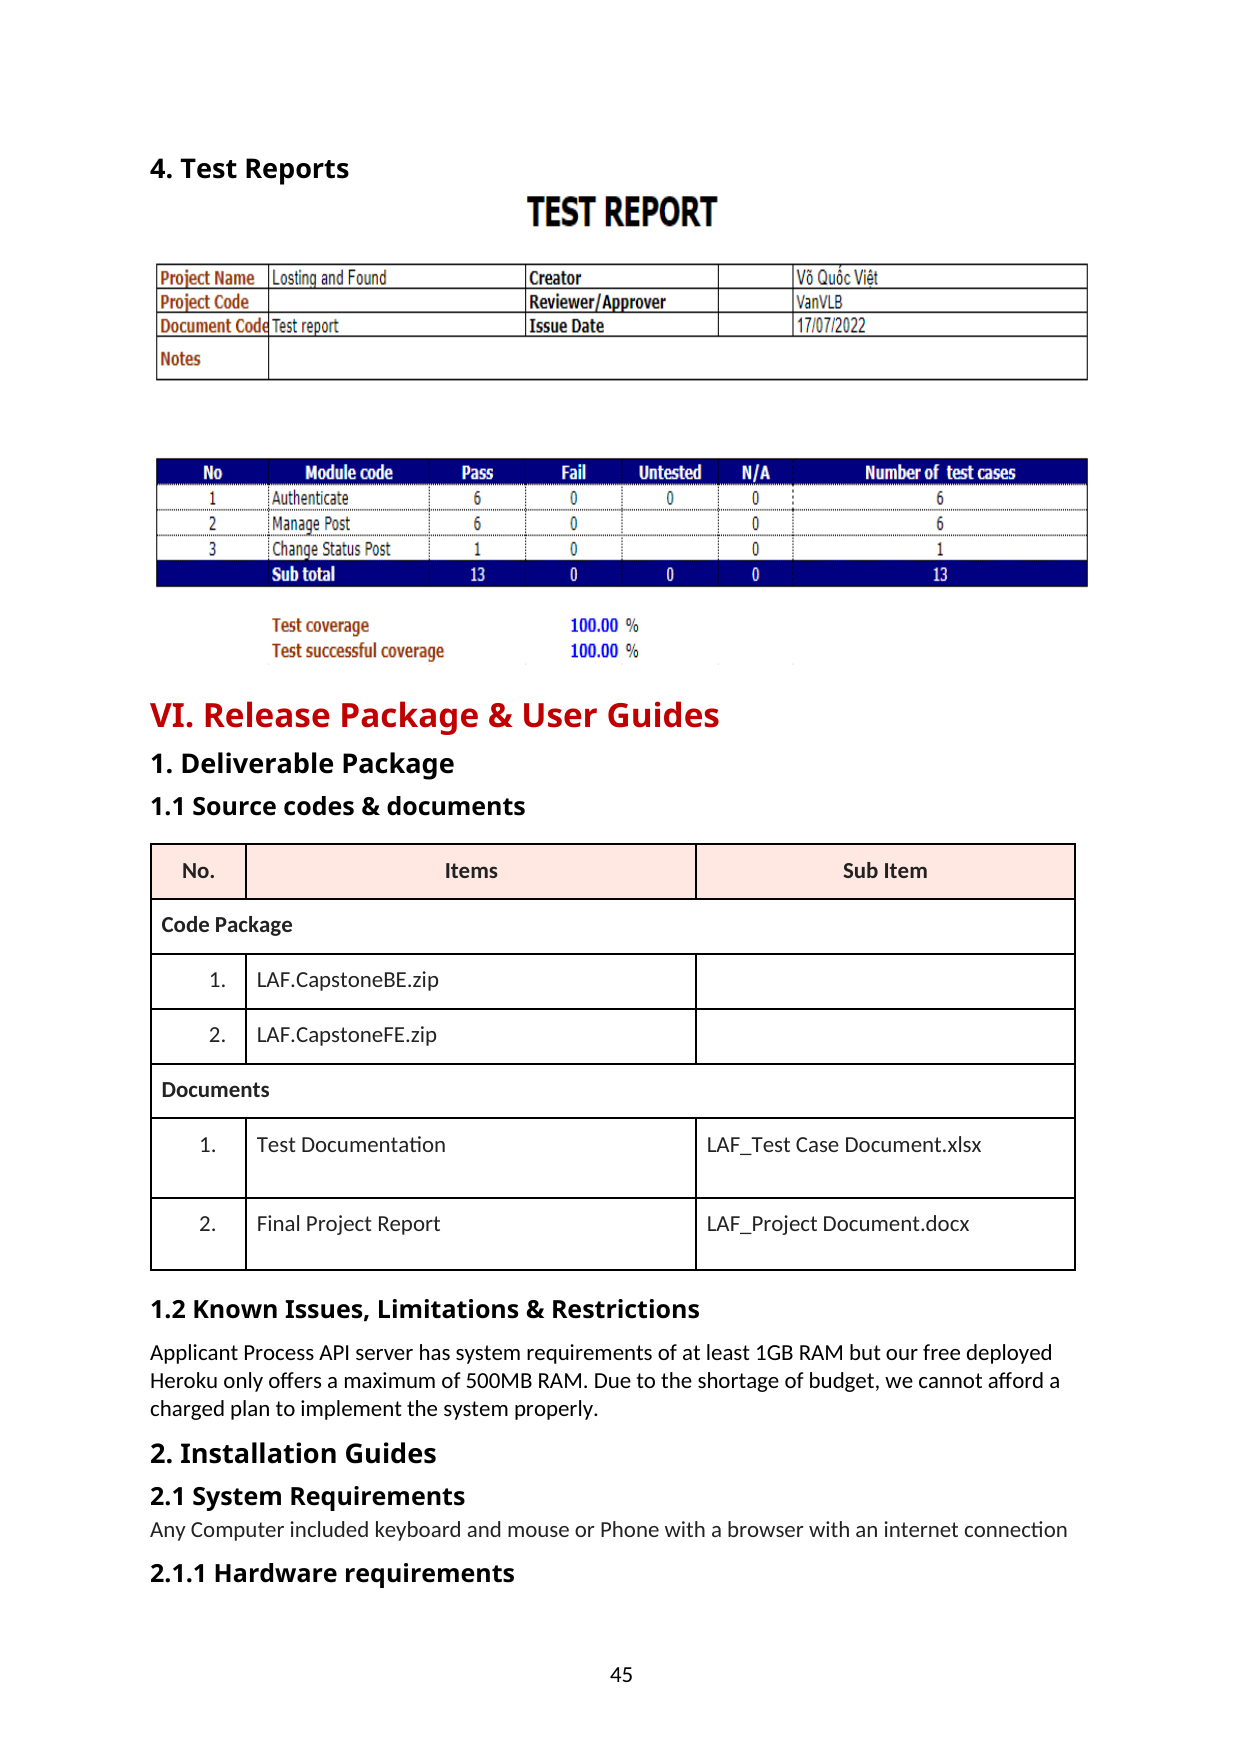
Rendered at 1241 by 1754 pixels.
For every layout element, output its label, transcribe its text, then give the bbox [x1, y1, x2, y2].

text Any Computer included keyboard and mouse or Phone with a browser with an internet connection [150, 1516, 1093, 1544]
table_cell [697, 955, 1074, 1008]
table_cell LAF_Test Case Document.xlsx [697, 1119, 1074, 1197]
subtitle 1. Deliverable Package [150, 744, 1093, 781]
text Applicant Process API server has system requirements of at least 1GB RAM but our free deployed Heroku only offers a maximum of 500MB RAM. Due to the shortage of budget, we cannot afford a charged plan to implement the system properly. [150, 1338, 1093, 1422]
subtitle 2.1.1 Hardware requirements [150, 1556, 1093, 1590]
subtitle 1.1 Source codes & documents [150, 788, 1093, 822]
table_cell Documents [152, 1065, 1074, 1117]
table_cell Final Project Report [247, 1199, 695, 1269]
subtitle 2. Installation Guides [150, 1435, 1093, 1472]
table_cell Test Documentation [247, 1119, 695, 1197]
picture [150, 189, 1093, 665]
table_cell LAF.CapstoneFE.zip [247, 1010, 695, 1062]
table_cell 2. [152, 1199, 245, 1269]
table_cell LAF_Project Document.docx [697, 1199, 1074, 1269]
table_cell Code Package [152, 900, 1074, 953]
subtitle 1.2 Known Issues, Limitations & Restrictions [150, 1292, 1093, 1326]
table_header No. [152, 845, 245, 898]
table_cell 1. [152, 955, 245, 1008]
table_header Items [247, 845, 695, 898]
subtitle 4. Test Reports [150, 150, 1093, 187]
table_cell 2. [152, 1010, 245, 1062]
subtitle 2.1 System Requirements [150, 1479, 1093, 1513]
table_cell 1. [152, 1119, 245, 1197]
table_cell LAF.CapstoneBE.zip [247, 955, 695, 1008]
table_header Sub Item [697, 845, 1074, 898]
subtitle VI. Release Package & User Guides [150, 691, 1093, 737]
table_cell [697, 1010, 1074, 1062]
